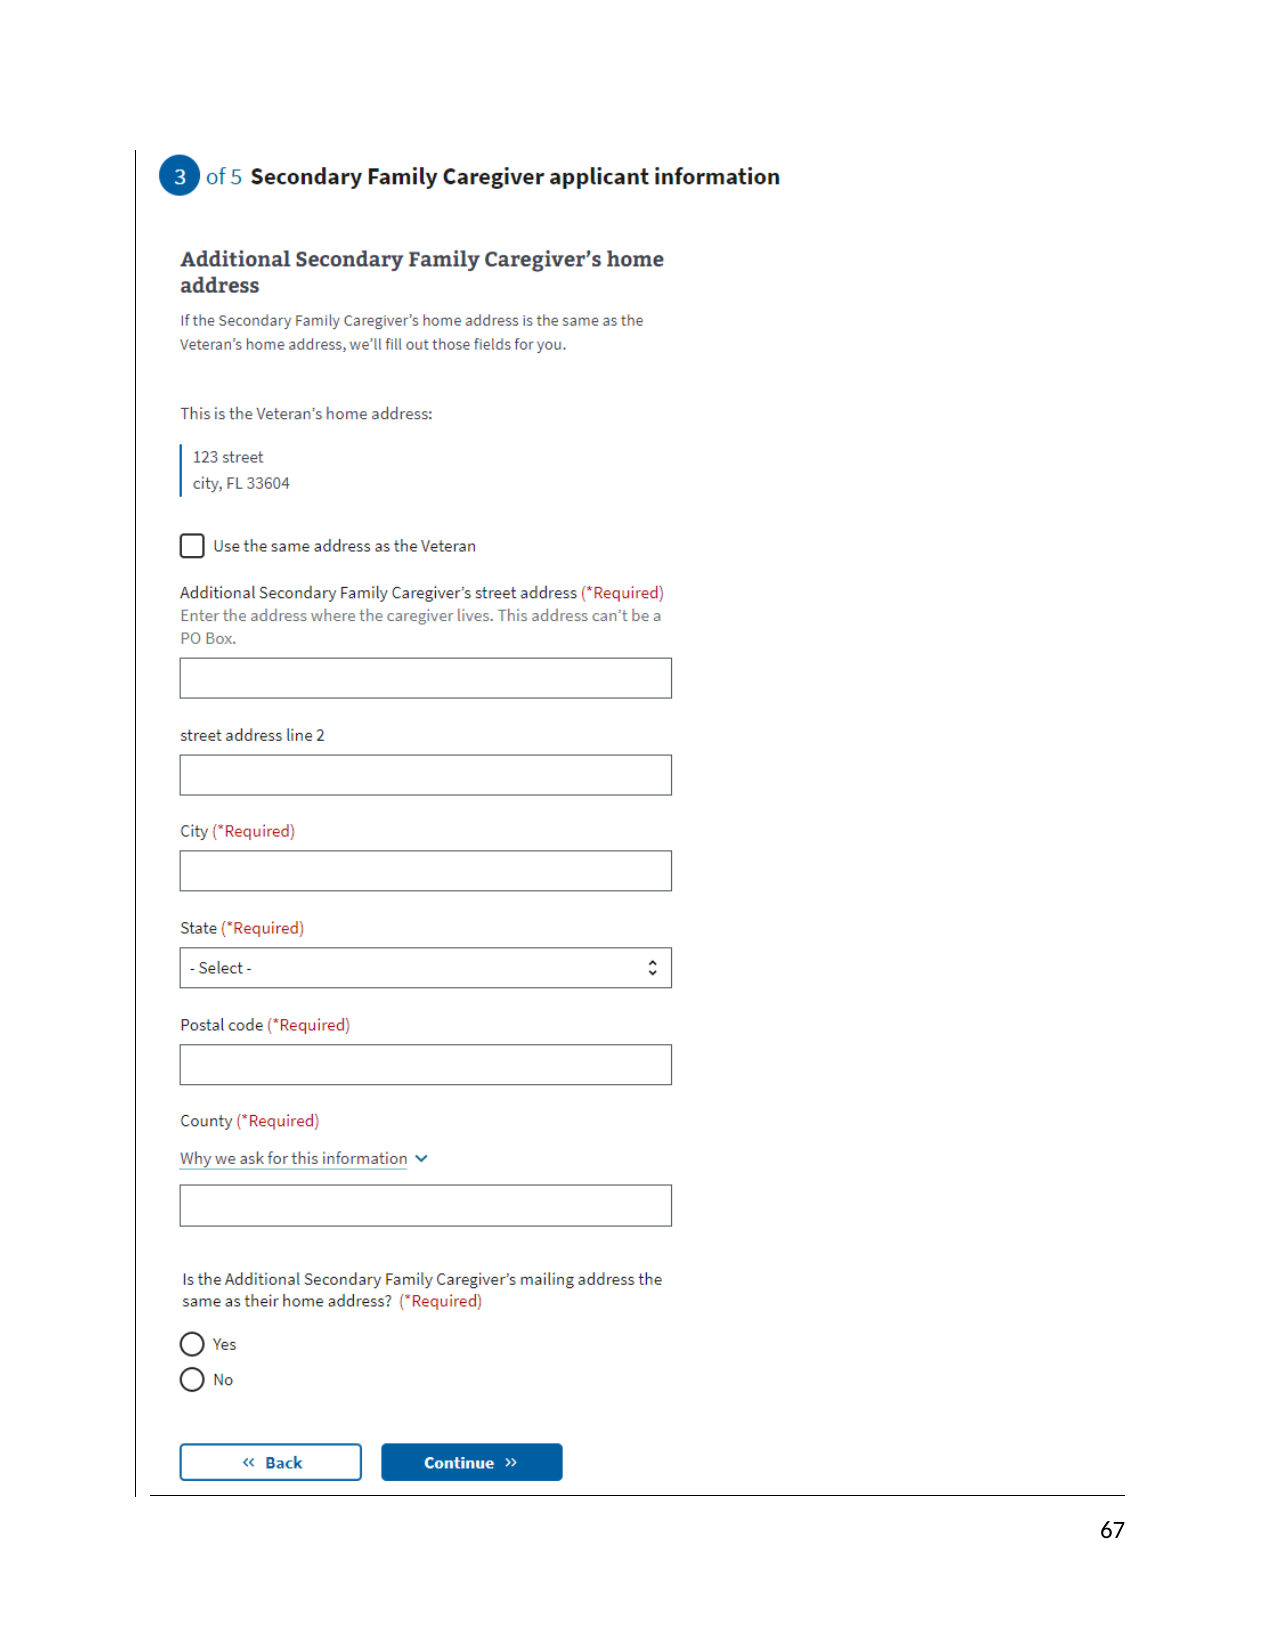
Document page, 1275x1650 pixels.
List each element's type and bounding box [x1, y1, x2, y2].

picture [150, 150, 817, 1495]
